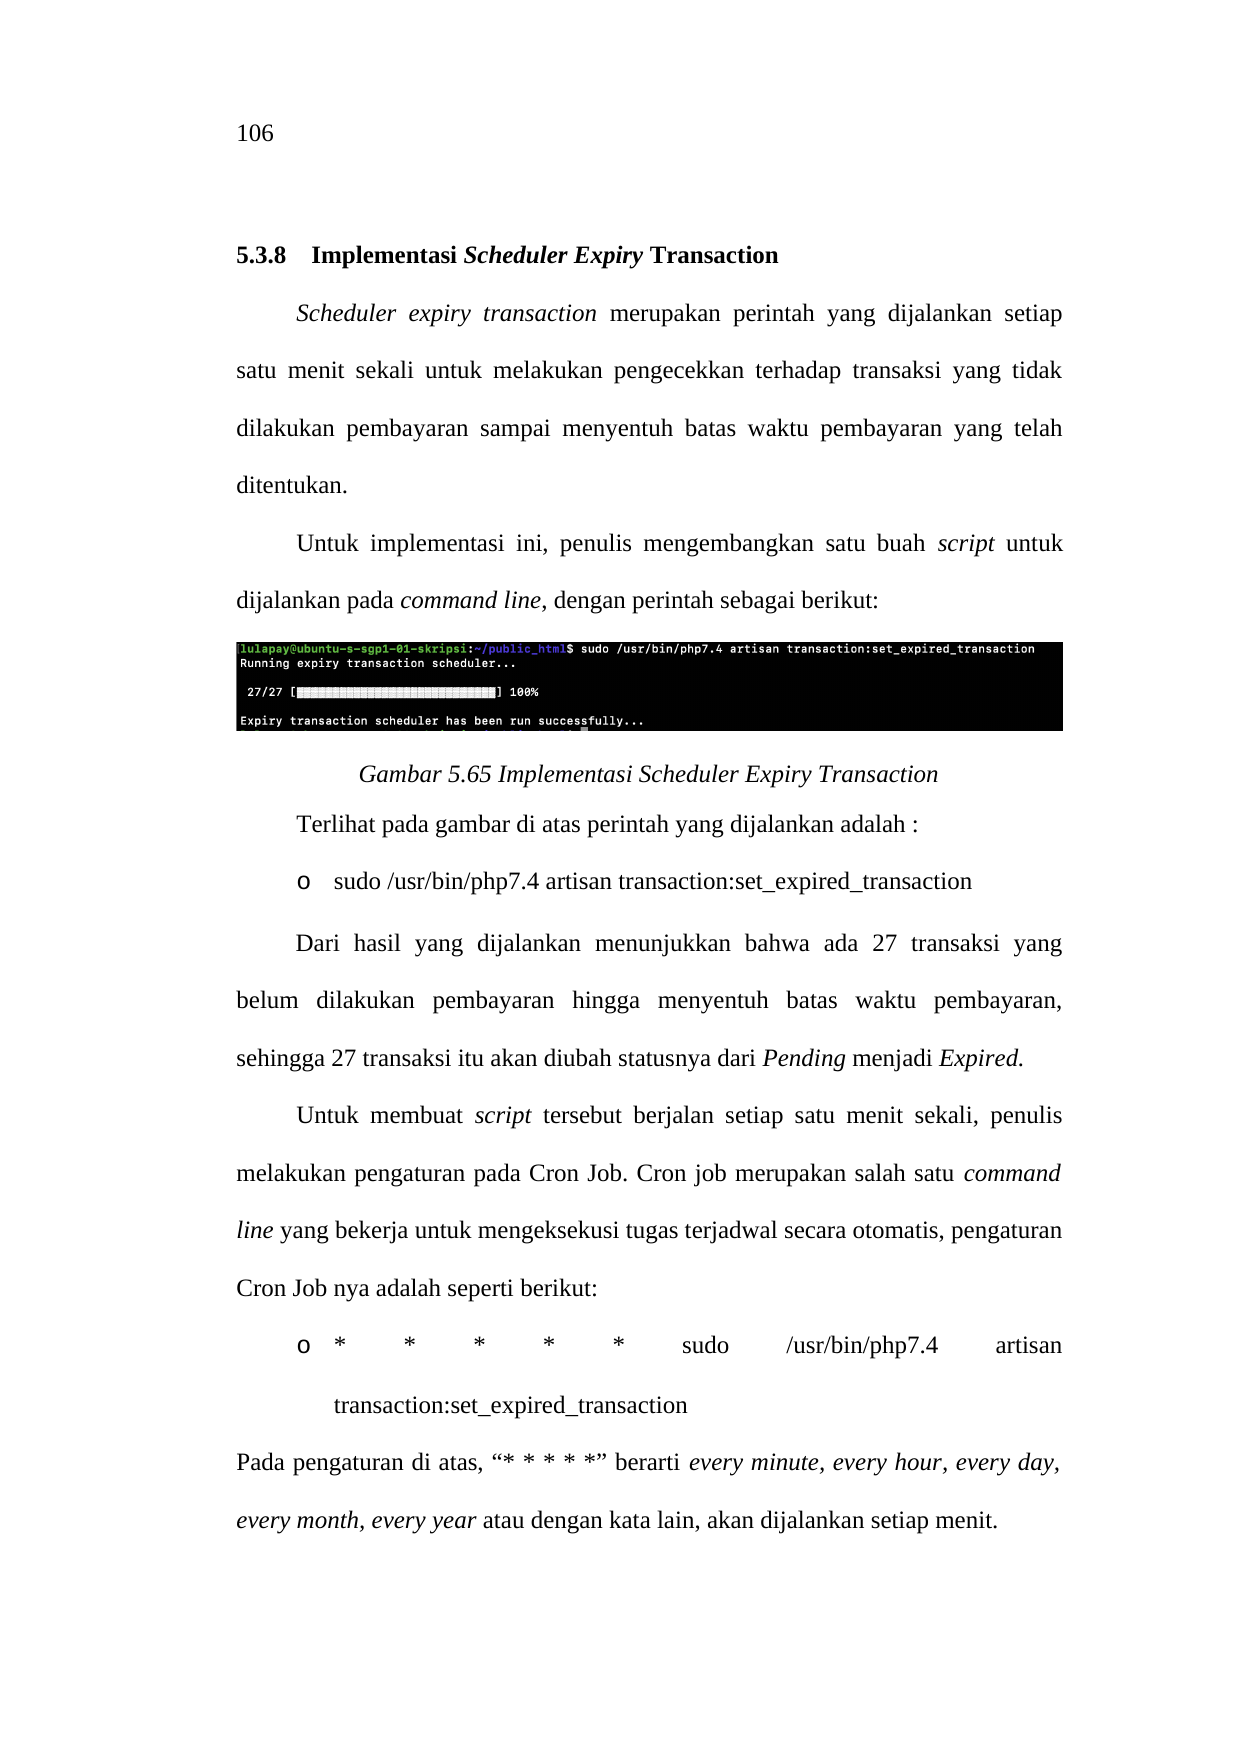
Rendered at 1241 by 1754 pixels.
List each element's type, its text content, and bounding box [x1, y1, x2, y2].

text Untuk membuat script tersebut berjalan setiap satu menit sekali, penulis melakukan pengaturan pada Cron Job. Cron job merupakan salah satu command line yang bekerja untuk mengeksekusi tugas terjadwal secara otomatis, pengaturan Cron Job nya adalah seperti berikut: [236, 1100, 1063, 1302]
text Scheduler expiry transaction merupakan perintah yang dijalankan setiap satu menit sekali untuk melakukan pengecekkan terhadap transaksi yang tidak dilakukan pembayaran sampai menyentuh batas waktu pembayaran yang telah ditentukan. [236, 298, 1063, 499]
list * * * * * sudo /usr/bin/php7.4 artisan transaction:set_expired_transaction [296, 1330, 1063, 1419]
text Pada pengaturan di atas, “* * * * *” berarti every minute, every hour, every day, every month, every year atau dengan kata lain, akan dijalankan setiap menit. [236, 1447, 1063, 1534]
subtitle Implementasi Scheduler Expiry Transaction [236, 240, 1063, 269]
text Terlihat pada gambar di atas perintah yang dijalankan adalah : [236, 809, 1063, 837]
list sudo /usr/bin/php7.4 artisan transaction:set_expired_transaction [296, 866, 1063, 897]
text Dari hasil yang dijalankan menunjukkan bahwa ada 27 transaksi yang belum dilakukan pembayaran hingga menyentuh batas waktu pembayaran, sehingga 27 transaksi itu akan diubah statusnya dari Pending menjadi Expired. [236, 928, 1063, 1072]
picture [236, 642, 1063, 731]
text Untuk implementasi ini, penulis mengembangkan satu buah script untuk dijalankan pada command line, dengan perintah sebagai berikut: [236, 528, 1063, 614]
